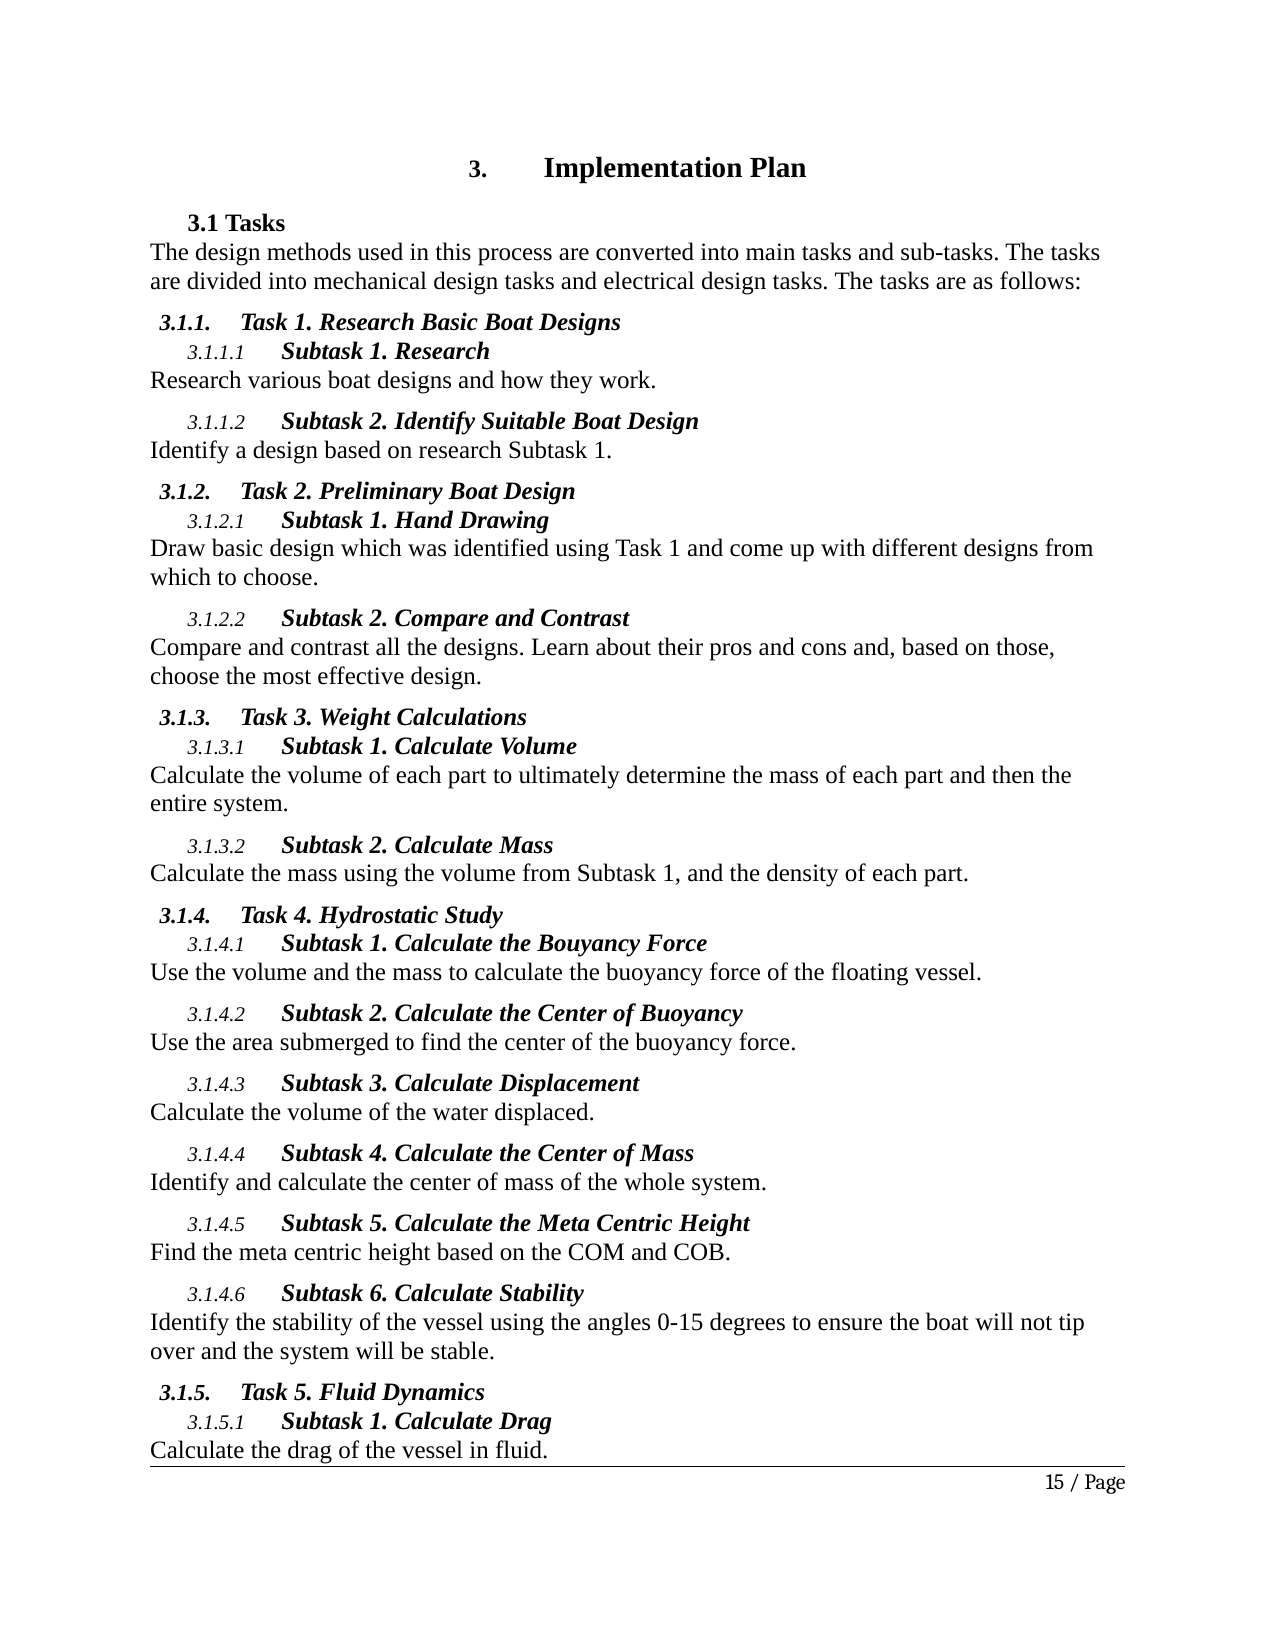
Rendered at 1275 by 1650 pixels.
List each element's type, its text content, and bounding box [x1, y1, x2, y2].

subtitle Subtask 1. Calculate Drag [187, 1406, 1125, 1435]
subtitle Tasks [187, 208, 1125, 237]
text Use the area submerged to find the center of the buoyancy force. [150, 1027, 1125, 1056]
subtitle Subtask 1. Calculate the Bouyancy Force [187, 928, 1125, 957]
text Calculate the mass using the volume from Subtask 1, and the density of each part. [150, 858, 1125, 887]
text The design methods used in this process are converted into main tasks and sub-tasks. The tasks are divided into mechanical design tasks and electrical design tasks. The tasks are as follows: [150, 237, 1125, 295]
text Calculate the volume of the water displaced. [150, 1097, 1125, 1126]
text Identify the stability of the vessel using the angles 0-15 degrees to ensure the boat will not tip over and the system will be stable. [150, 1307, 1125, 1365]
text Identify a design based on research Subtask 1. [150, 435, 1125, 463]
subtitle Task 2. Preliminary Boat Design [159, 476, 1125, 505]
text Use the volume and the mass to calculate the buoyancy force of the floating vessel. [150, 957, 1125, 986]
subtitle Subtask 3. Calculate Displacement [187, 1068, 1125, 1097]
subtitle Subtask 2. Calculate the Center of Buoyancy [187, 998, 1125, 1027]
text Find the meta centric height based on the COM and COB. [150, 1237, 1125, 1266]
subtitle Subtask 1. Research [187, 336, 1125, 365]
subtitle Task 5. Fluid Dynamics [159, 1377, 1125, 1406]
subtitle Subtask 2. Compare and Contrast [187, 603, 1125, 632]
text Calculate the drag of the vessel in fluid. [150, 1435, 1125, 1463]
subtitle Subtask 5. Calculate the Meta Centric Height [187, 1208, 1125, 1237]
subtitle Task 3. Weight Calculations [159, 702, 1125, 731]
subtitle Subtask 6. Calculate Stability [187, 1278, 1125, 1307]
subtitle Subtask 2. Identify Suitable Boat Design [187, 406, 1125, 435]
subtitle Task 4. Hydrostatic Study [159, 900, 1125, 928]
subtitle Subtask 4. Calculate the Center of Mass [187, 1138, 1125, 1167]
subtitle Subtask 1. Calculate Volume [187, 731, 1125, 760]
text Identify and calculate the center of mass of the whole system. [150, 1167, 1125, 1196]
subtitle Subtask 1. Hand Drawing [187, 505, 1125, 533]
text Implementation Plan [150, 150, 1125, 183]
text Draw basic design which was identified using Task 1 and come up with different designs from which to choose. [150, 533, 1125, 591]
text Calculate the volume of each part to ultimately determine the mass of each part and then the entire system. [150, 760, 1125, 817]
subtitle Task 1. Research Basic Boat Designs [159, 307, 1125, 336]
text Compare and contrast all the designs. Learn about their pros and cons and, based on those, choose the most effective design. [150, 632, 1125, 690]
subtitle Subtask 2. Calculate Mass [187, 830, 1125, 858]
text Research various boat designs and how they work. [150, 365, 1125, 393]
